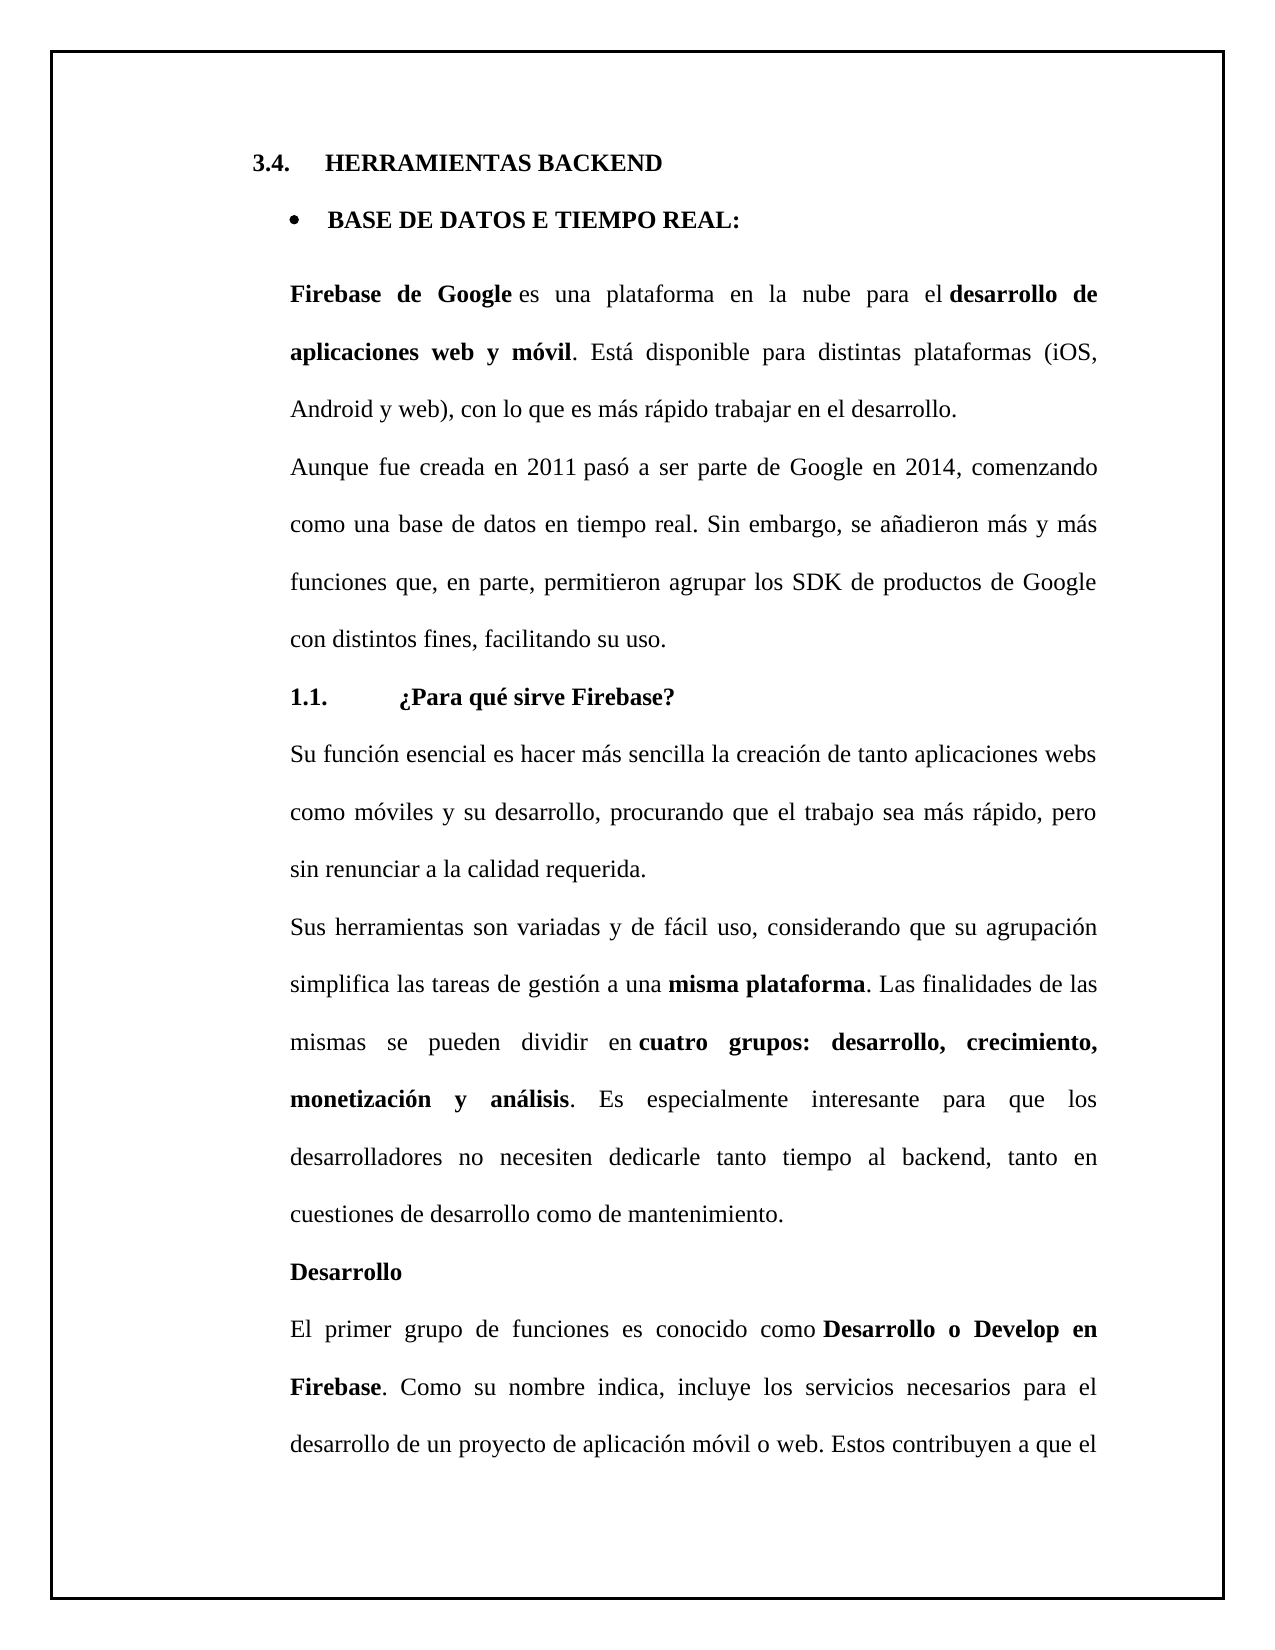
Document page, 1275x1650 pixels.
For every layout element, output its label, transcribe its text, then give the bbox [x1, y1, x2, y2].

text Su función esencial es hacer más sencilla la creación de tanto aplicaciones webs como móviles y su desarrollo, procurando que el trabajo sea más rápido, pero sin renunciar a la calidad requerida. [290, 739, 1098, 883]
list BASE DE DATOS E TIEMPO REAL: [290, 205, 1098, 234]
text Sus herramientas son variadas y de fácil uso, considerando que su agrupación simplifica las tareas de gestión a una misma plataforma. Las finalidades de las mismas se pueden dividir en cuatro grupos: desarrollo, crecimiento, monetización y análisis. Es especialmente interesante para que los desarrolladores no necesiten dedicarle tanto tiempo al backend, tanto en cuestiones de desarrollo como de mantenimiento. [290, 912, 1098, 1228]
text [290, 1314, 1098, 1458]
text Aunque fue creada en 2011 pasó a ser parte de Google en 2014, comenzando como una base de datos en tiempo real. Sin embargo, se añadieron más y más funciones que, en parte, permitieron agrupar los SDK de productos de Google con distintos fines, facilitando su uso. [290, 452, 1098, 653]
subtitle Desarrollo [216, 1257, 1098, 1286]
text Firebase de Google es una plataforma en la nube para el desarrollo de aplicaciones web y móvil. Está disponible para distintas plataformas (iOS, Android y web), con lo que es más rápido trabajar en el desarrollo. [290, 279, 1098, 423]
list HERRAMIENTAS BACKEND [252, 148, 1098, 176]
subtitle ¿Para qué sirve Firebase? [290, 682, 1098, 711]
